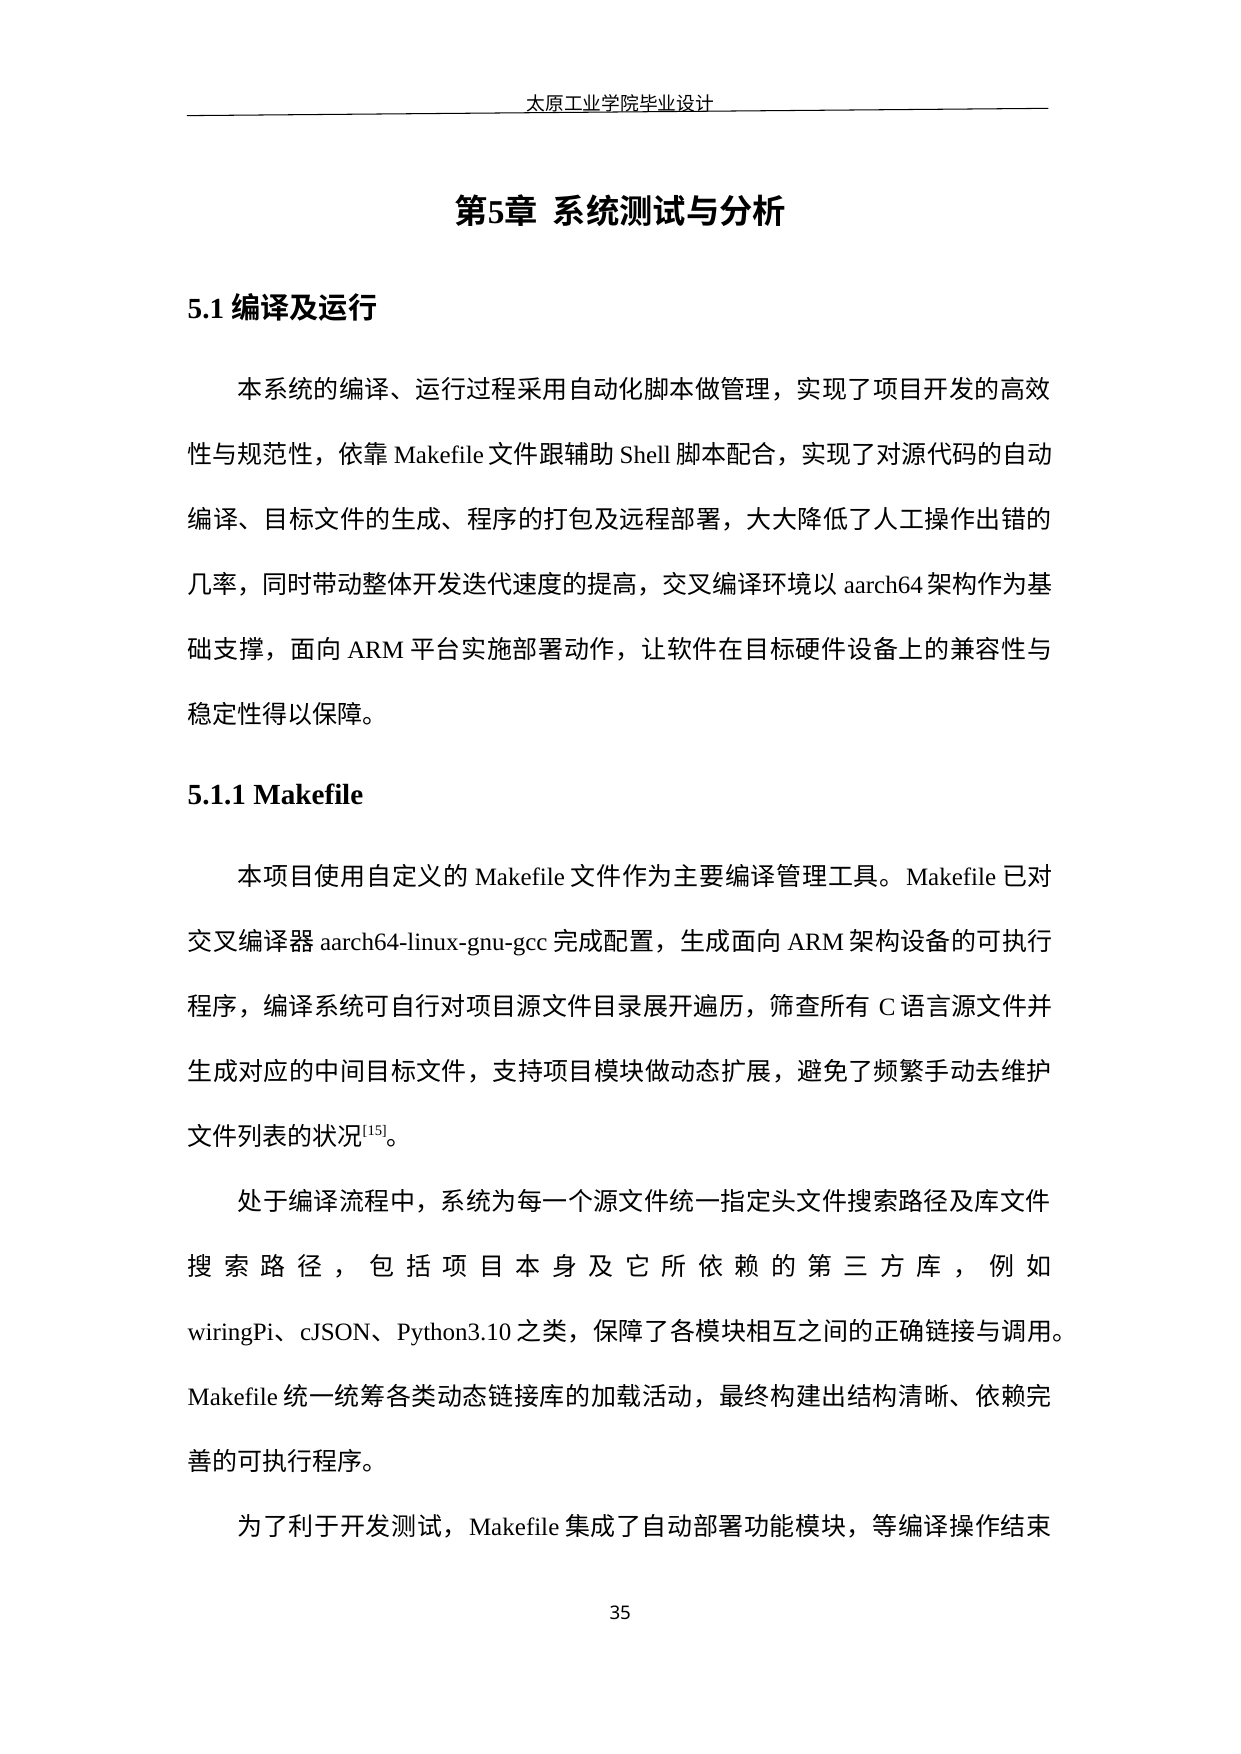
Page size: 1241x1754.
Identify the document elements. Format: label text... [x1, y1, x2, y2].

subtitle Makefile [187, 761, 1053, 826]
text 本系统的编译、运行过程采用自动化脚本做管理，实现了项目开发的高效性与规范性，依靠Makefile文件跟辅助Shell脚本配合，实现了对源代码的自动编译、目标文件的生成、程序的打包及远程部署，大大降低了人工操作出错的几率，同时带动整体开发迭代速度的提高，交叉编译环境以aarch64架构作为基础支撑，面向ARM平台实施部署动作，让软件在目标硬件设备上的兼容性与稳定性得以保障。 [187, 355, 1053, 745]
text 处于编译流程中，系统为每一个源文件统一指定头文件搜索路径及库文件搜索路径，包括项目本身及它所依赖的第三方库，例如wiringPi、cJSON、Python3.10之类，保障了各模块相互之间的正确链接与调用。Makefile统一统筹各类动态链接库的加载活动，最终构建出结构清晰、依赖完善的可执行程序。 [187, 1167, 1053, 1492]
subtitle 系统测试与分析 [187, 176, 1053, 241]
subtitle 编译及运行 [187, 273, 1053, 338]
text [187, 1492, 1053, 1557]
text 本项目使用自定义的Makefile文件作为主要编译管理工具。Makefile已对交叉编译器aarch64-linux-gnu-gcc完成配置，生成面向ARM架构设备的可执行程序，编译系统可自行对项目源文件目录展开遍历，筛查所有C语言源文件并生成对应的中间目标文件，支持项目模块做动态扩展，避免了频繁手动去维护文件列表的状况[15]。 [187, 842, 1053, 1167]
